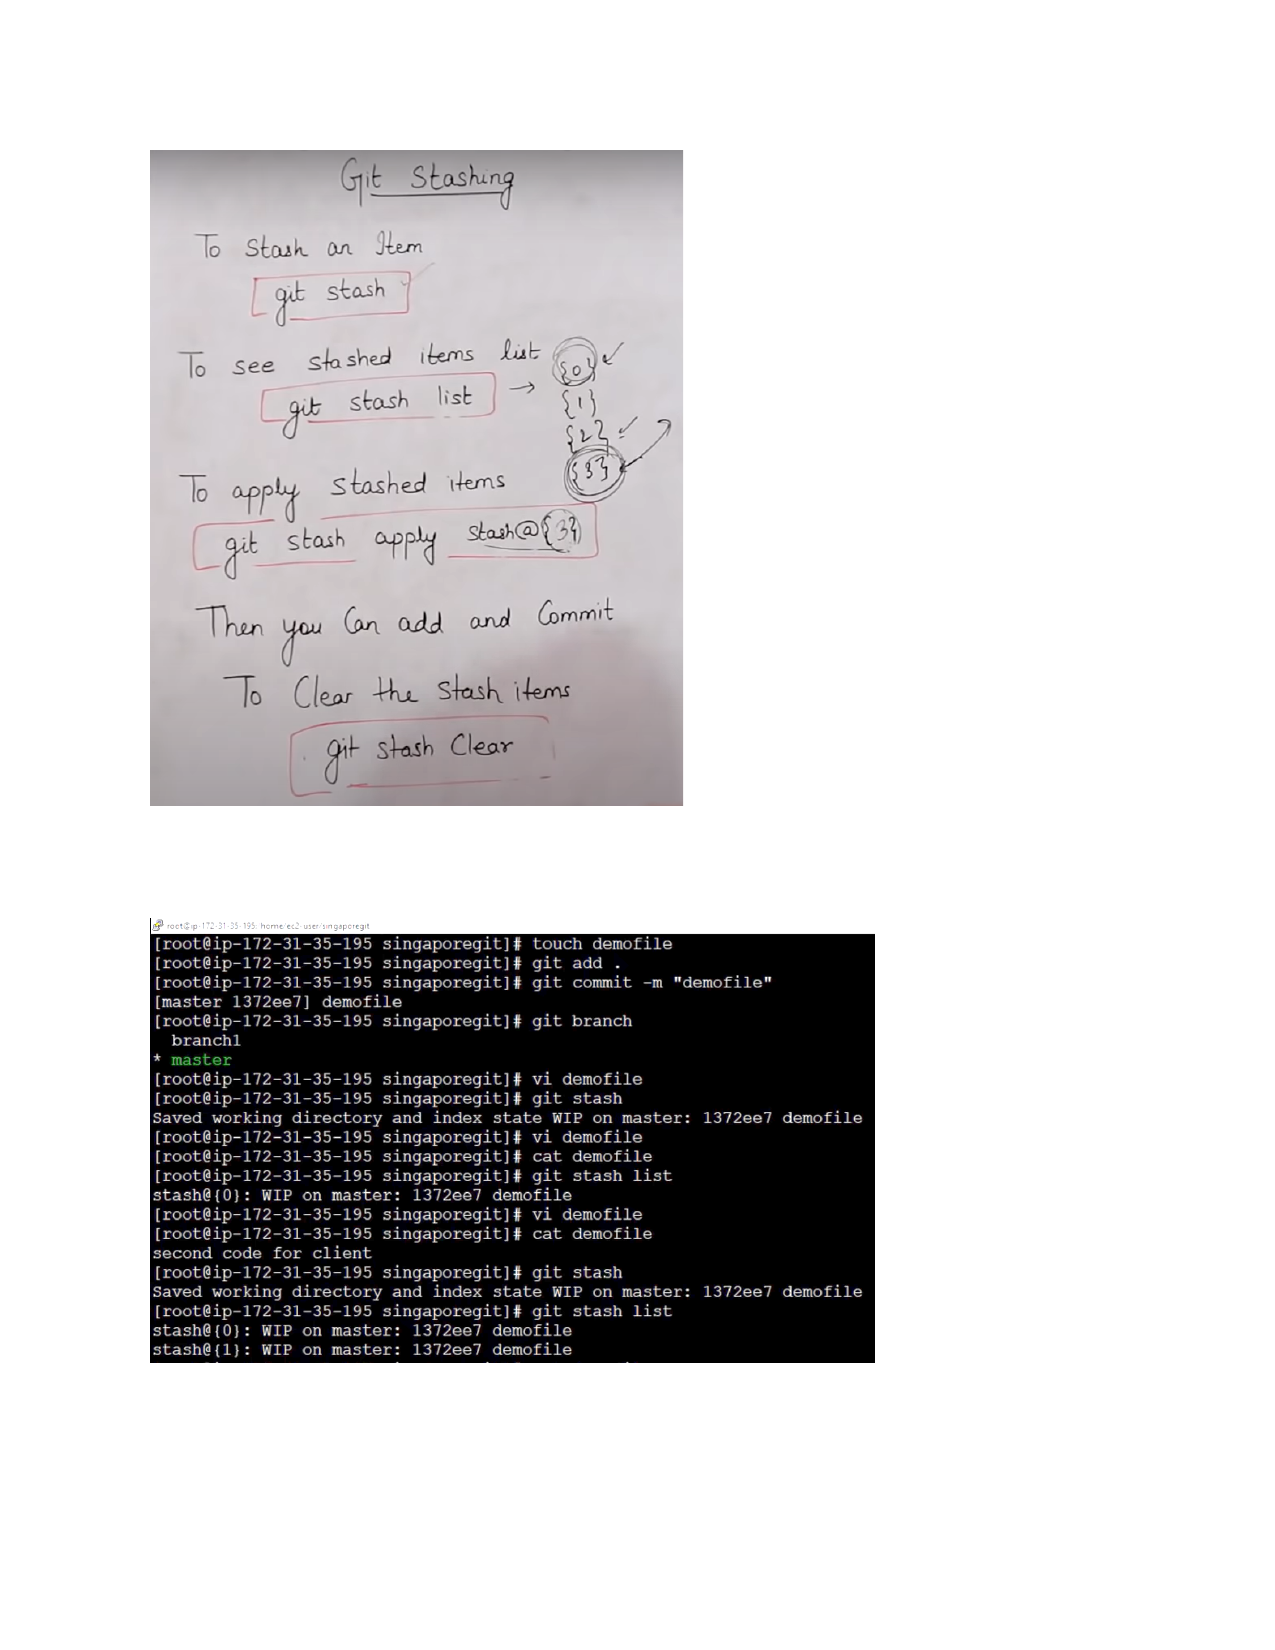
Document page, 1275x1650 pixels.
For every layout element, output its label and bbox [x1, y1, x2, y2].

picture [150, 918, 875, 1363]
picture [150, 150, 684, 806]
